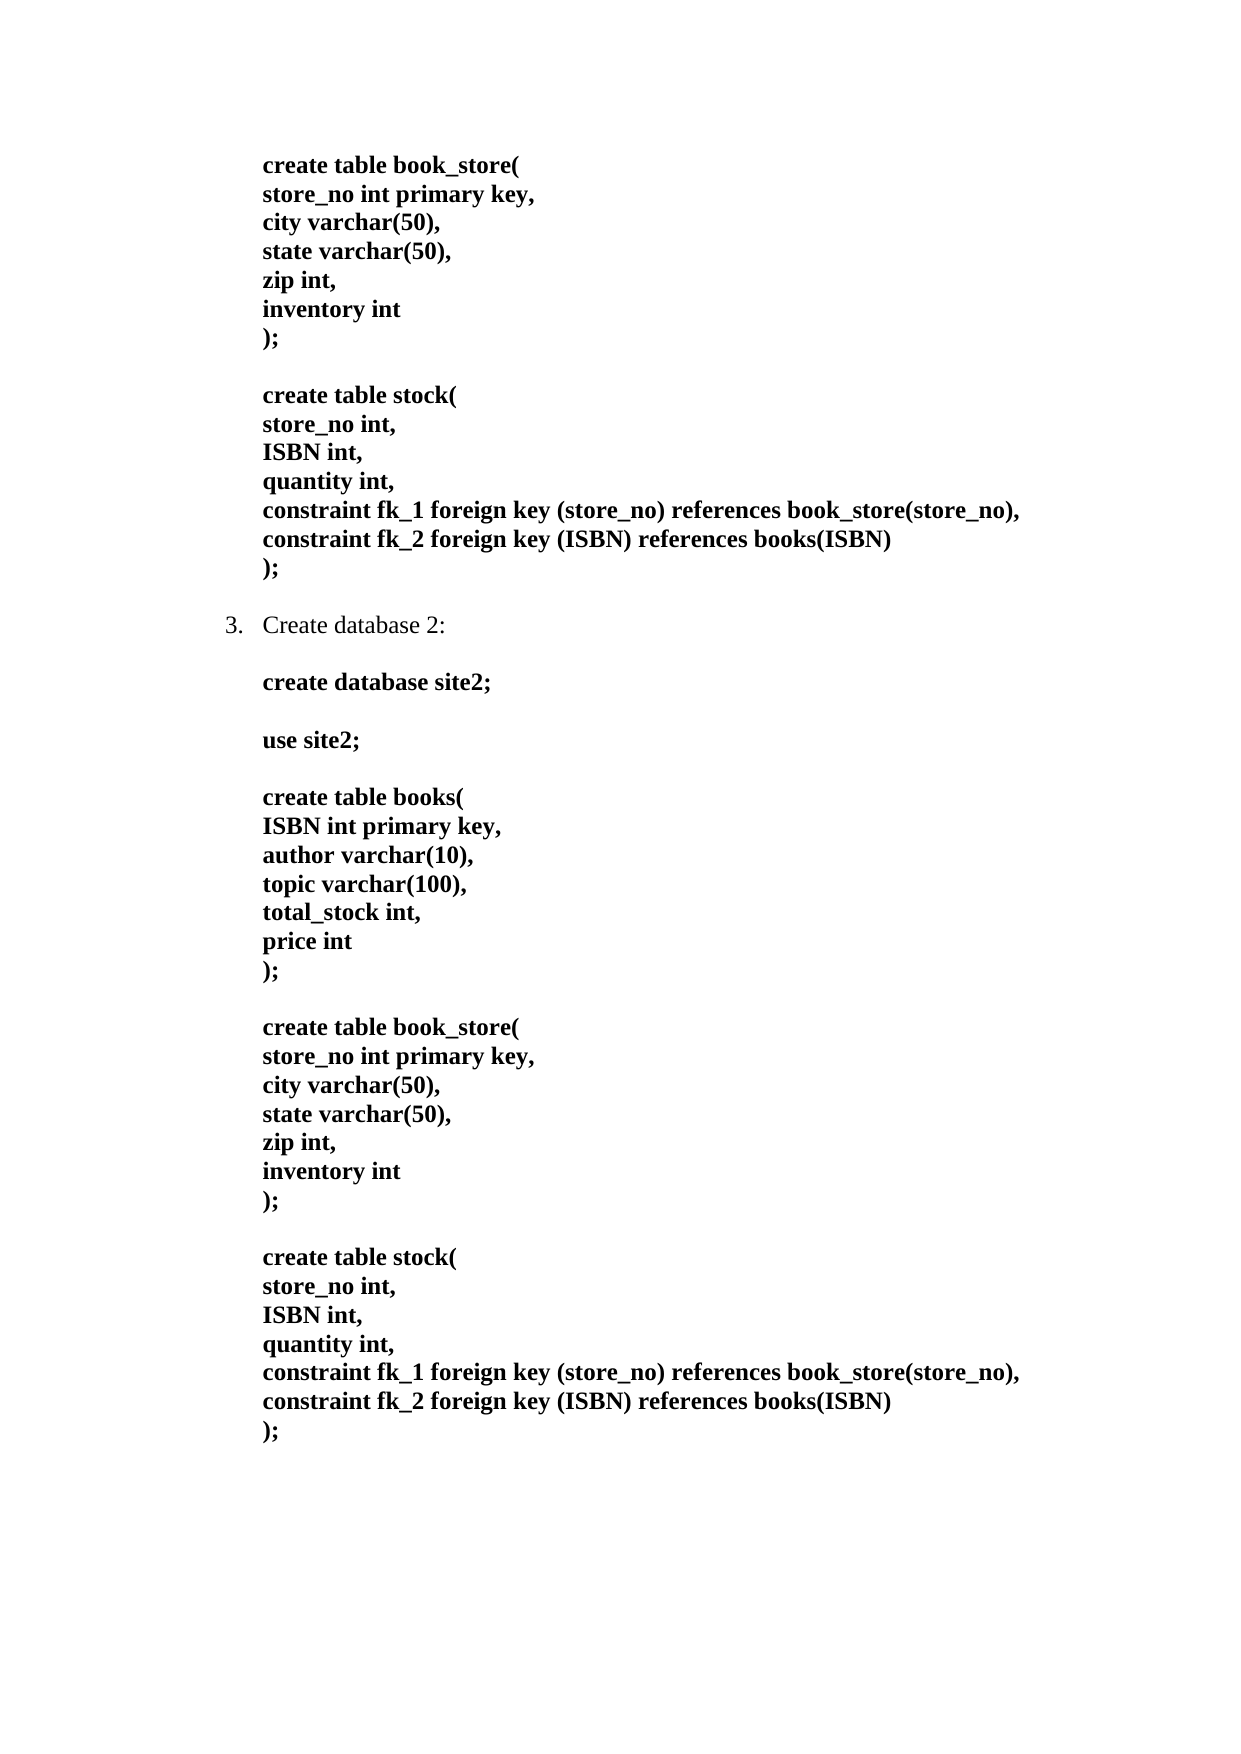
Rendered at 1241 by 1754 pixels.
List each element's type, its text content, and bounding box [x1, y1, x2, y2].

list store_no int, [262, 409, 1090, 437]
list store_no int, [262, 1271, 1090, 1300]
list ); [262, 322, 1090, 351]
list ); [262, 552, 1090, 581]
list store_no int primary key, [262, 1041, 1090, 1070]
list create table books( [262, 782, 1090, 811]
list constraint fk_1 foreign key (store_no) references book_store(store_no), [262, 495, 1090, 524]
list inventory int [262, 1156, 1090, 1185]
list total_stock int, [262, 897, 1090, 926]
list city varchar(50), [262, 207, 1090, 236]
list create table book_store( [262, 1012, 1090, 1041]
list constraint fk_1 foreign key (store_no) references book_store(store_no), [262, 1357, 1090, 1386]
list zip int, [262, 265, 1090, 294]
list quantity int, [262, 1329, 1090, 1357]
list use site2; [262, 725, 1090, 754]
list topic varchar(100), [262, 869, 1090, 897]
list create table book_store( [262, 150, 1090, 179]
list store_no int primary key, [262, 179, 1090, 207]
list constraint fk_2 foreign key (ISBN) references books(ISBN) [262, 524, 1090, 552]
list create table stock( [262, 1242, 1090, 1271]
list inventory int [262, 294, 1090, 322]
list city varchar(50), [262, 1070, 1090, 1099]
list state varchar(50), [262, 236, 1090, 265]
list create table stock( [262, 380, 1090, 409]
list state varchar(50), [262, 1099, 1090, 1127]
list ISBN int primary key, [262, 811, 1090, 840]
list ); [262, 1185, 1090, 1214]
list ISBN int, [262, 437, 1090, 466]
list author varchar(10), [262, 840, 1090, 869]
list ); [262, 955, 1090, 984]
list zip int, [262, 1127, 1090, 1156]
list price int [262, 926, 1090, 955]
list Create database 2: create database site2; [225, 610, 1090, 696]
list quantity int, [262, 466, 1090, 495]
list ISBN int, [262, 1300, 1090, 1329]
list ); [262, 1415, 1090, 1444]
list constraint fk_2 foreign key (ISBN) references books(ISBN) [262, 1386, 1090, 1415]
